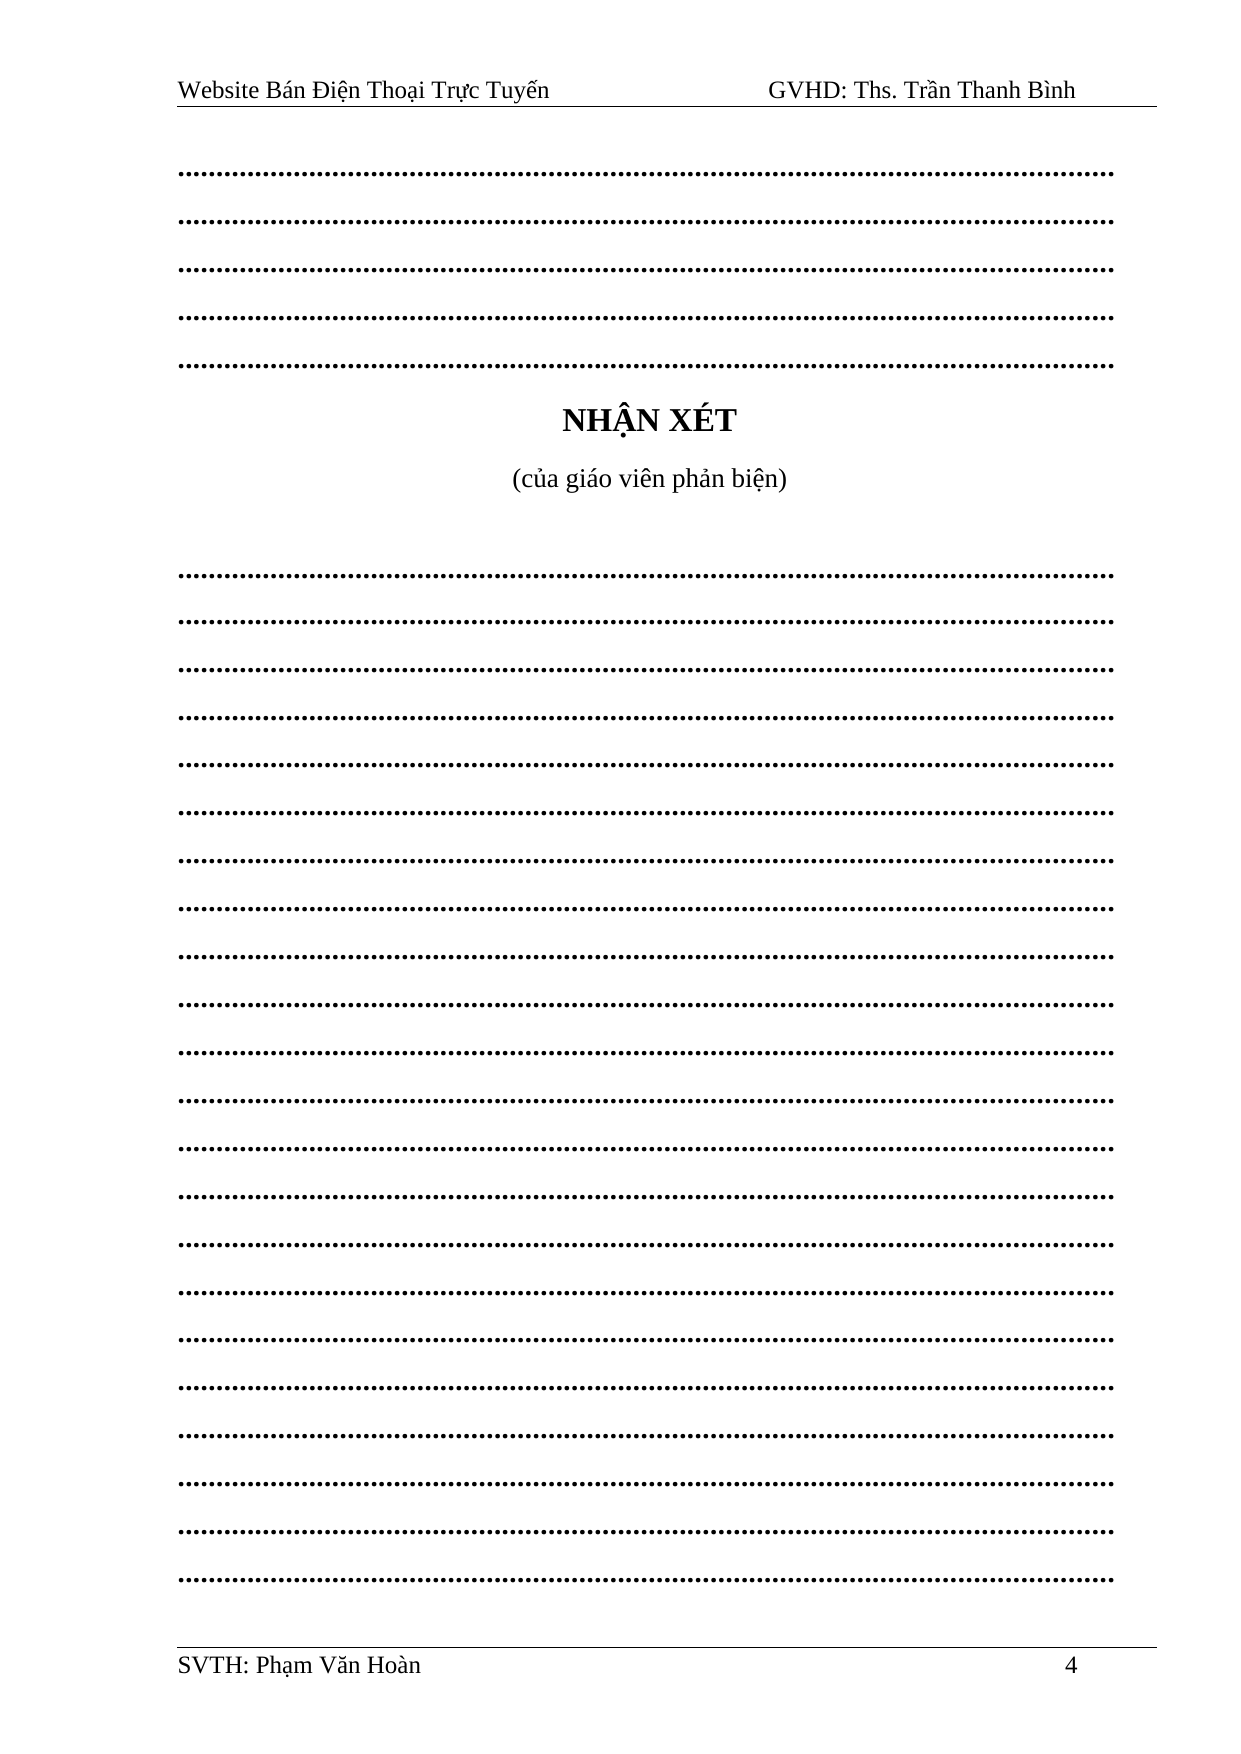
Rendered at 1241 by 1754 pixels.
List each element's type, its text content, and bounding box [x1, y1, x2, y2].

text (của giáo viên phản biện) [177, 462, 1122, 493]
title NHẬN XÉT [177, 400, 1122, 438]
